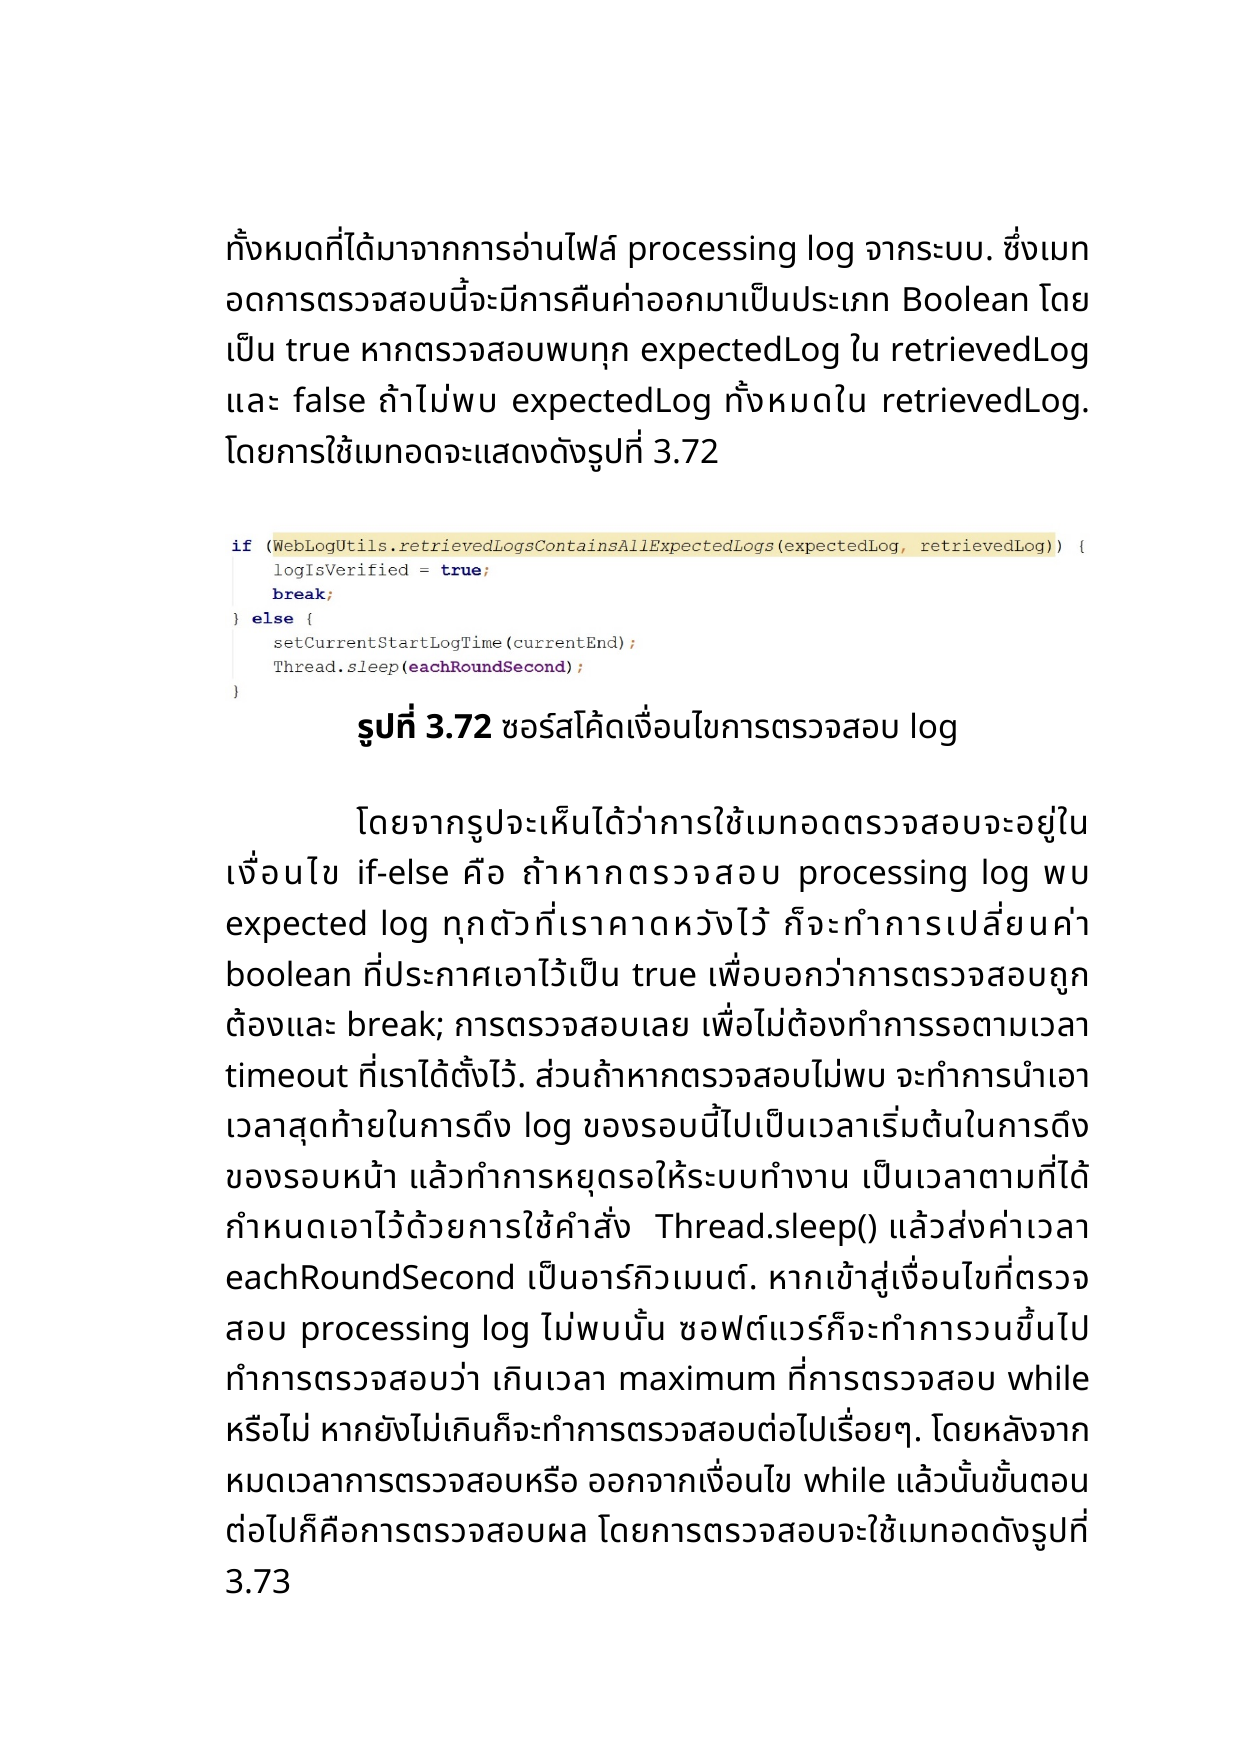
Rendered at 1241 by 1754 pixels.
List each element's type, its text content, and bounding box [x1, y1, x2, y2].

text รูปที่ 3.72 ซอร์สโค้ดเงื่อนไขการตรวจสอบ log [225, 703, 1090, 753]
text โดยจากรูปจะเห็นได้ว่าการใช้เมทอดตรวจสอบจะอยู่ในเงื่อนไข if-else คือ ถ้าหากตรวจสอบ processing log พบ expected log ทุกตัวที่เราคาดหวังไว้ ก็จะทำการเปลี่ยนค่า boolean ที่ประกาศเอาไว้เป็น true เพื่อบอกว่าการตรวจสอบถูกต้องและ break; การตรวจสอบเลย เพื่อไม่ต้องทำการรอตามเวลา timeout ที่เราได้ตั้งไว้. ส่วนถ้าหากตรวจสอบไม่พบ จะทำการนำเอาเวลาสุดท้ายในการดึง log ของรอบนี้ไปเป็นเวลาเริ่มต้นในการดึงของรอบหน้า แล้วทำการหยุดรอให้ระบบทำงาน เป็นเวลาตามที่ได้กำหนดเอาไว้ด้วยการใช้คำสั่ง Thread.sleep() แล้วส่งค่าเวลา eachRoundSecond เป็นอาร์กิวเมนต์. หากเข้าสู่เงื่อนไขที่ตรวจสอบ processing log ไม่พบนั้น ซอฟต์แวร์ก็จะทำการวนขึ้นไปทำการตรวจสอบว่า เกินเวลา maximum ที่การตรวจสอบ while หรือไม่ หากยังไม่เกินก็จะทำการตรวจสอบต่อไปเรื่อยๆ. โดยหลังจากหมดเวลาการตรวจสอบหรือ ออกจากเงื่อนไข while แล้วนั้นขั้นตอนต่อไปก็คือการตรวจสอบผล โดยการตรวจสอบจะใช้เมทอดดังรูปที่ 3.73 [225, 799, 1090, 1603]
picture [225, 523, 1091, 703]
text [225, 225, 1090, 478]
